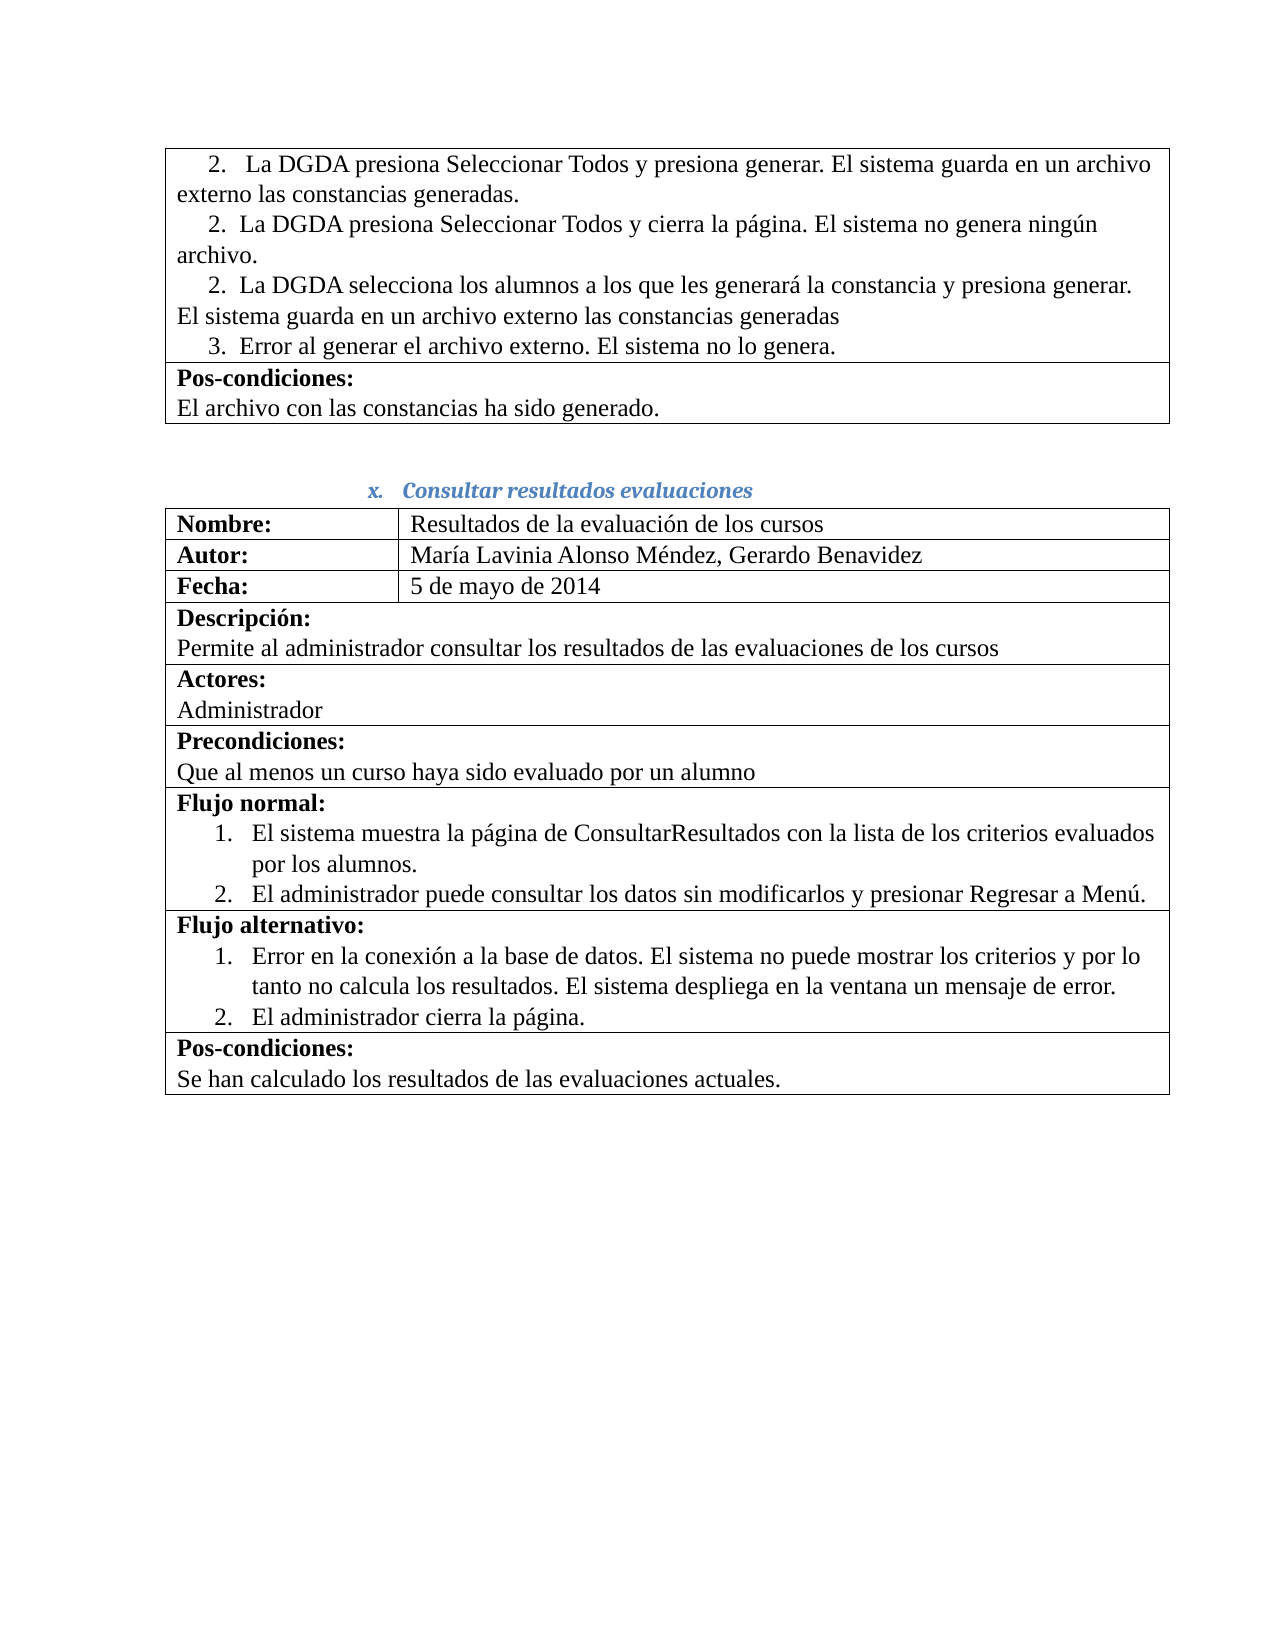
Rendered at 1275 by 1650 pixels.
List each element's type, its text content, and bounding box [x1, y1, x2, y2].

table_header Resultados de la evaluación de los cursos [399, 509, 1169, 539]
table_cell María Lavinia Alonso Méndez, Gerardo Benavidez [399, 540, 1169, 570]
table_cell Actores: Administrador [166, 665, 1169, 725]
table_cell Precondiciones: Que al menos un curso haya sido evaluado por un alumno [166, 726, 1169, 787]
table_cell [166, 149, 1169, 362]
table_cell Flujo normal: El sistema muestra la página de ConsultarResultados con la lista de los criterios evaluados por los alumnos. El administrador puede consultar los datos sin modificarlos y presionar Regresar a Menú. [166, 788, 1169, 909]
table_cell Flujo alternativo: Error en la conexión a la base de datos. El sistema no puede mostrar los criterios y por lo tanto no calcula los resultados. El sistema despliega en la ventana un mensaje de error. El administrador cierra la página. [166, 911, 1169, 1032]
table_cell Descripción: Permite al administrador consultar los resultados de las evaluaciones de los cursos [166, 603, 1169, 663]
table_cell Fecha: [166, 571, 398, 602]
table_cell Pos-condiciones: El archivo con las constancias ha sido generado. [166, 363, 1169, 423]
table_cell Pos-condiciones: Se han calculado los resultados de las evaluaciones actuales. [166, 1033, 1169, 1094]
table_cell 5 de mayo de 2014 [399, 571, 1169, 602]
table_header Nombre: [166, 509, 398, 539]
subtitle Consultar resultados evaluaciones [383, 477, 1098, 504]
table_cell Autor: [166, 540, 398, 570]
